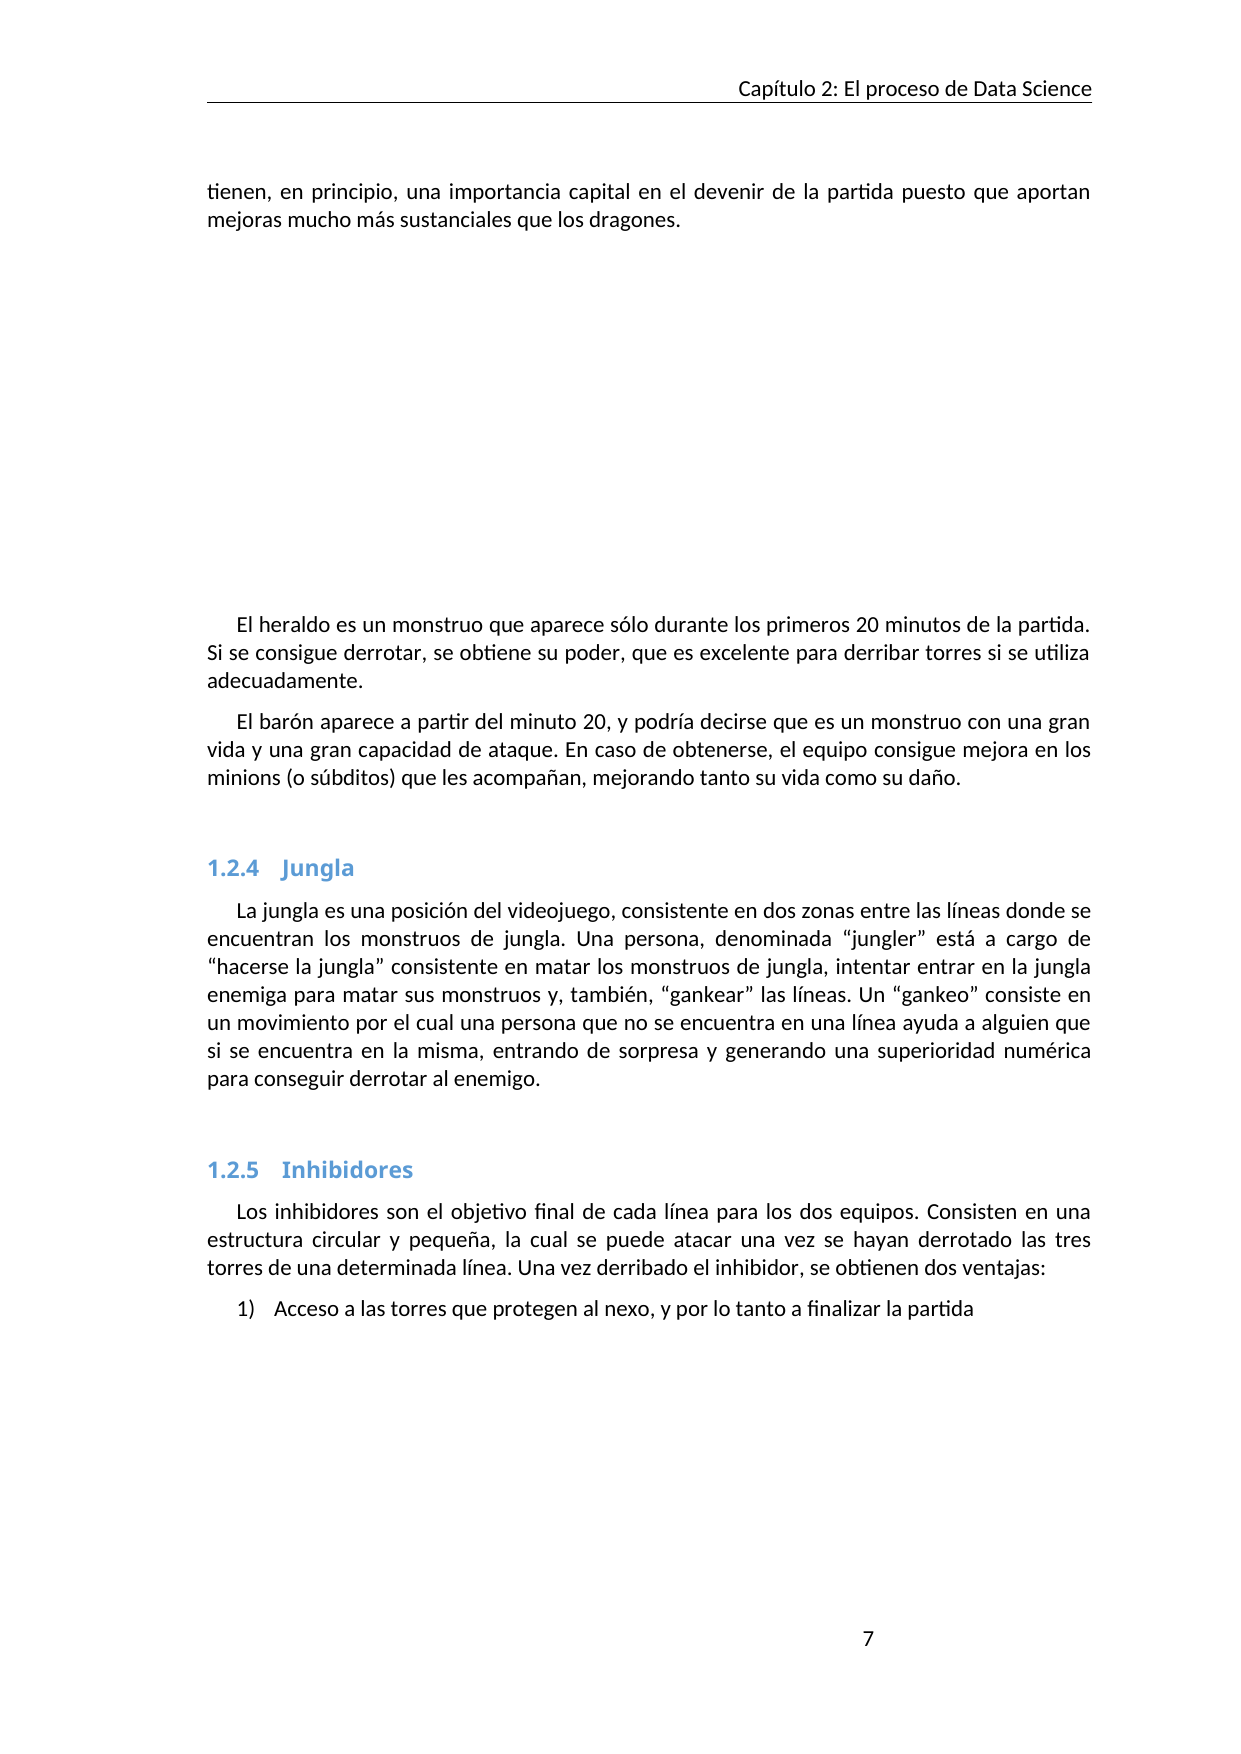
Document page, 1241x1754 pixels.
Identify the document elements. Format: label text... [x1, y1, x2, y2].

list Acceso a las torres que protegen al nexo, y por lo tanto a finalizar la partida [236, 1294, 1092, 1322]
subtitle Inhibidores [207, 1154, 1092, 1185]
text El barón aparece a partir del minuto 20, y podría decirse que es un monstruo con una gran vida y una gran capacidad de ataque. En caso de obtenerse, el equipo consigue mejora en los minions (o súbditos) que les acompañan, mejorando tanto su vida como su daño. [207, 707, 1092, 791]
subtitle Jungla [207, 852, 1092, 884]
text Los inhibidores son el objetivo final de cada línea para los dos equipos. Consisten en una estructura circular y pequeña, la cual se puede atacar una vez se hayan derrotado las tres torres de una determinada línea. Una vez derribado el inhibidor, se obtienen dos ventajas: [207, 1197, 1092, 1281]
text La jungla es una posición del videojuego, consistente en dos zonas entre las líneas donde se encuentran los monstruos de jungla. Una persona, denominada “jungler” está a cargo de “hacerse la jungla” consistente en matar los monstruos de jungla, intentar entrar en la jungla enemiga para matar sus monstruos y, también, “gankear” las líneas. Un “gankeo” consiste en un movimiento por el cual una persona que no se encuentra en una línea ayuda a alguien que si se encuentra en la misma, entrando de sorpresa y generando una superioridad numérica para conseguir derrotar al enemigo. [207, 896, 1092, 1092]
text El heraldo es un monstruo que aparece sólo durante los primeros 20 minutos de la partida. Si se consigue derrotar, se obtiene su poder, que es excelente para derribar torres si se utiliza adecuadamente. [207, 610, 1092, 694]
